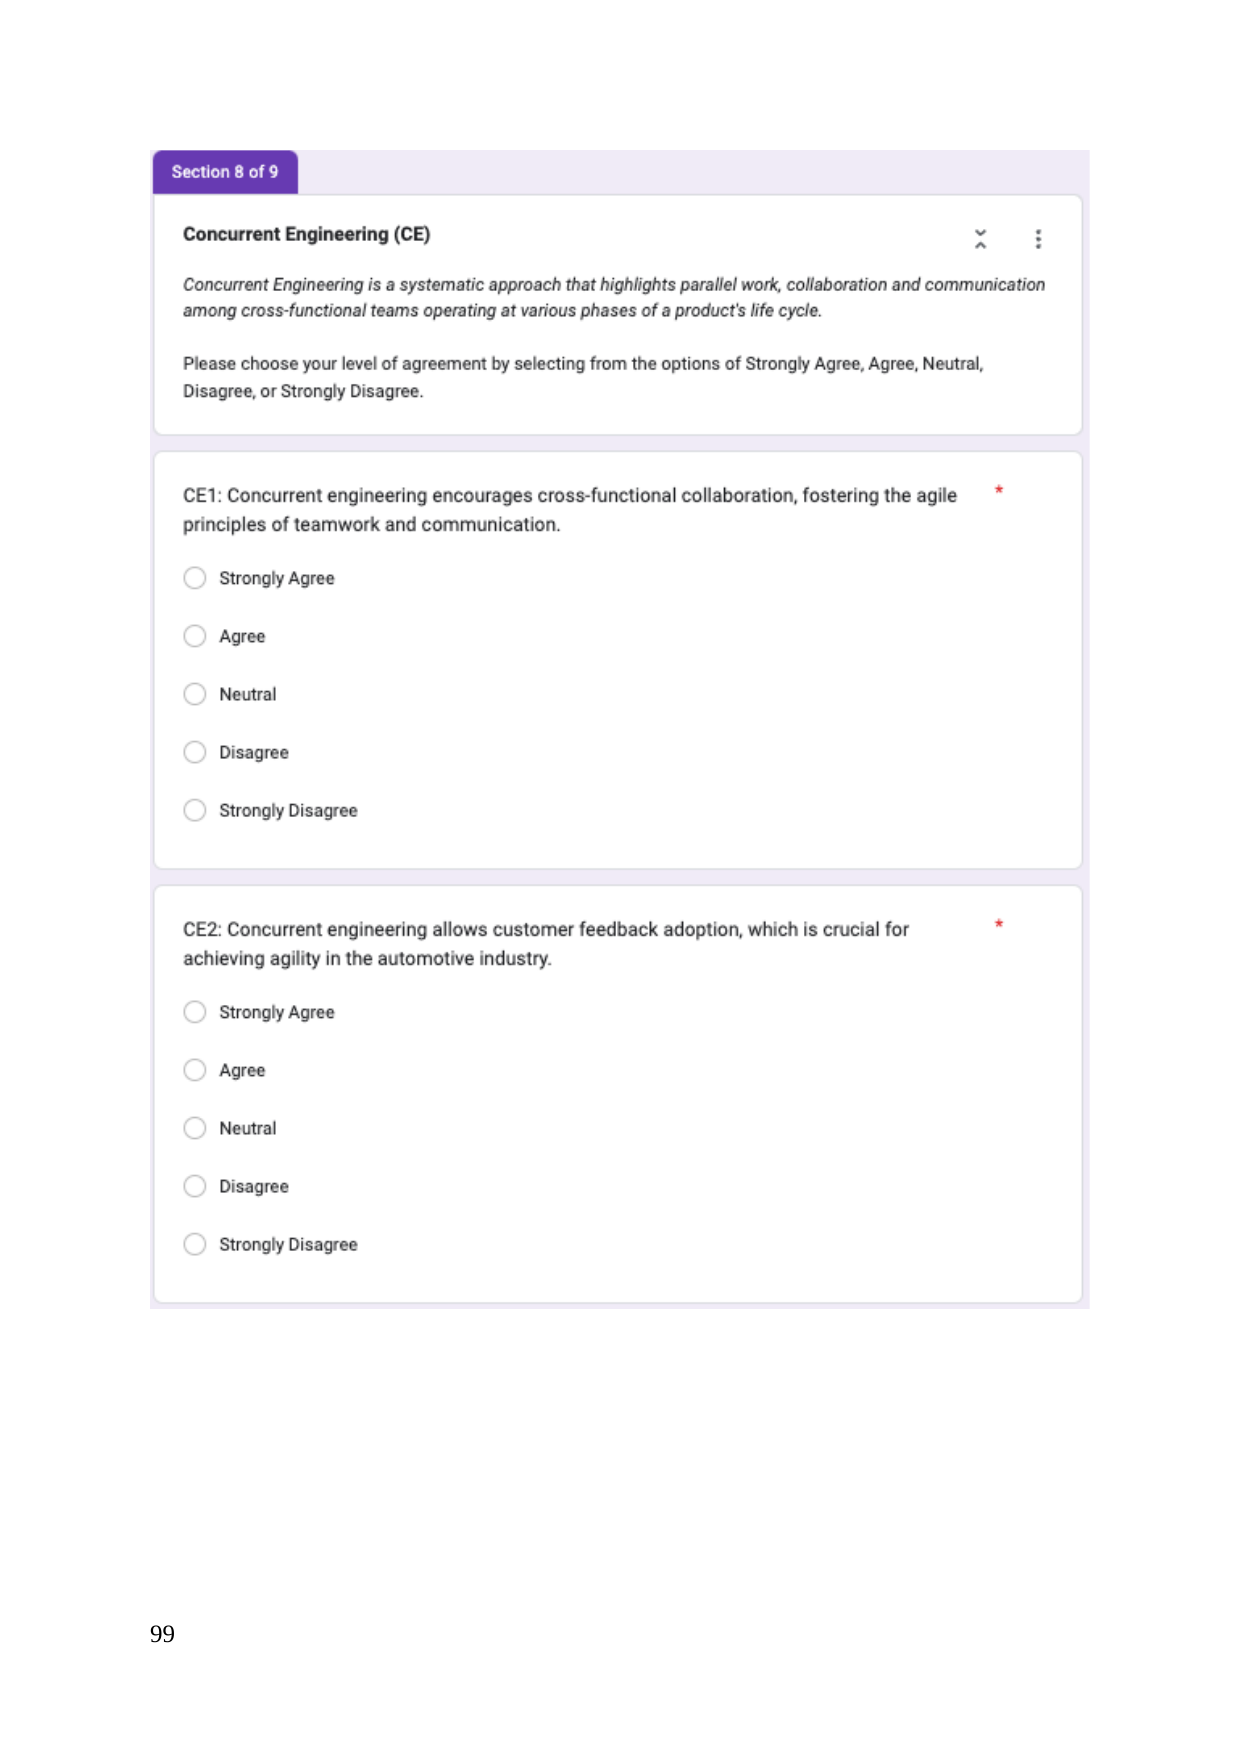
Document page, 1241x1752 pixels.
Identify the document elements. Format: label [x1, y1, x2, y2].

picture [150, 150, 1090, 1309]
